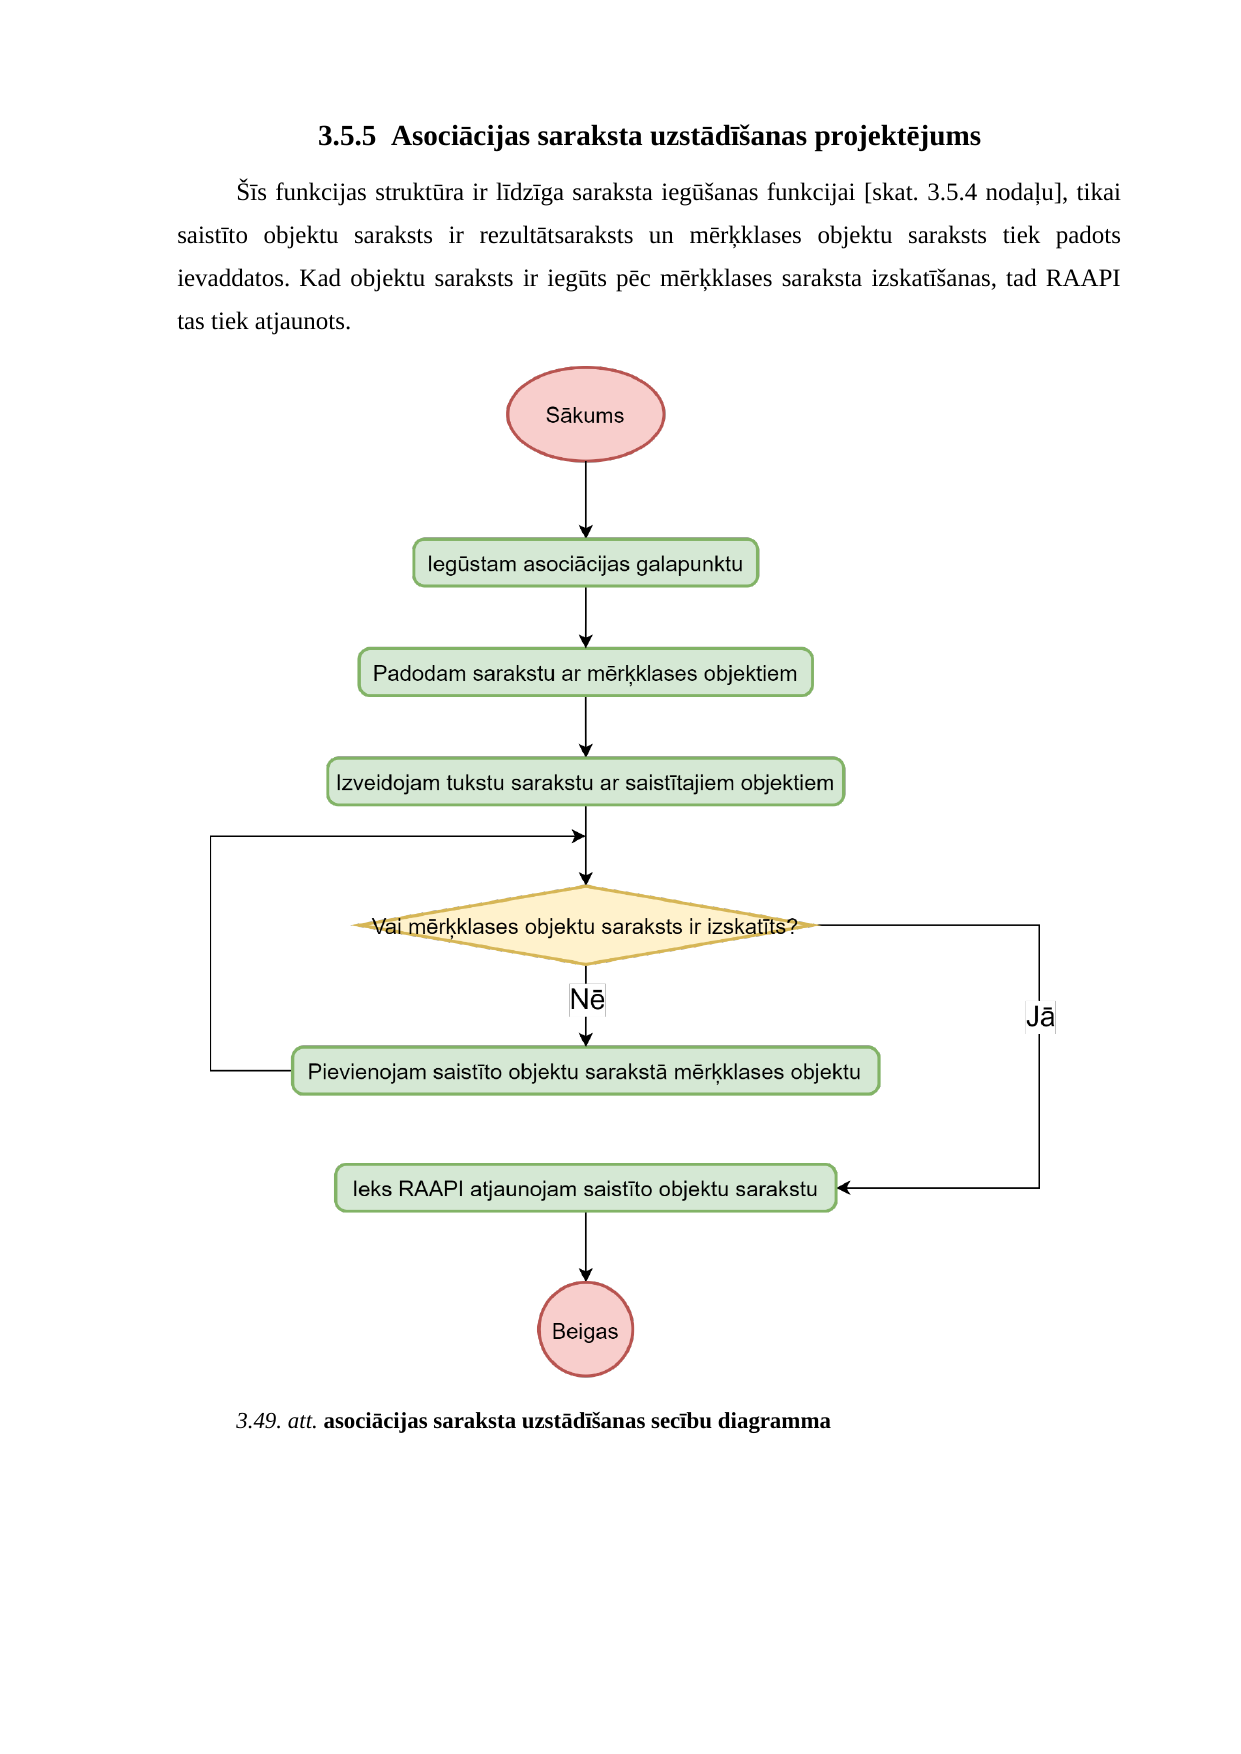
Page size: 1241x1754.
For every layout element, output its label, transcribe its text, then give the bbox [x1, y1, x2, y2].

picture [183, 349, 1071, 1393]
subtitle 3.5.5 Asociācijas saraksta uzstādīšanas projektējums [177, 118, 1122, 152]
text Šīs funkcijas struktūra ir līdzīga saraksta iegūšanas funkcijai [skat. 3.5.4 nodaļu], tikai saistīto objektu saraksts ir rezultātsaraksts un mērķklases objektu saraksts tiek padots ievaddatos. Kad objektu saraksts ir iegūts pēc mērķklases saraksta izskatīšanas, tad RAAPI tas tiek atjaunots. [177, 177, 1122, 335]
text 3.49. att. asociācijas saraksta uzstādīšanas secību diagramma [177, 1407, 1122, 1434]
